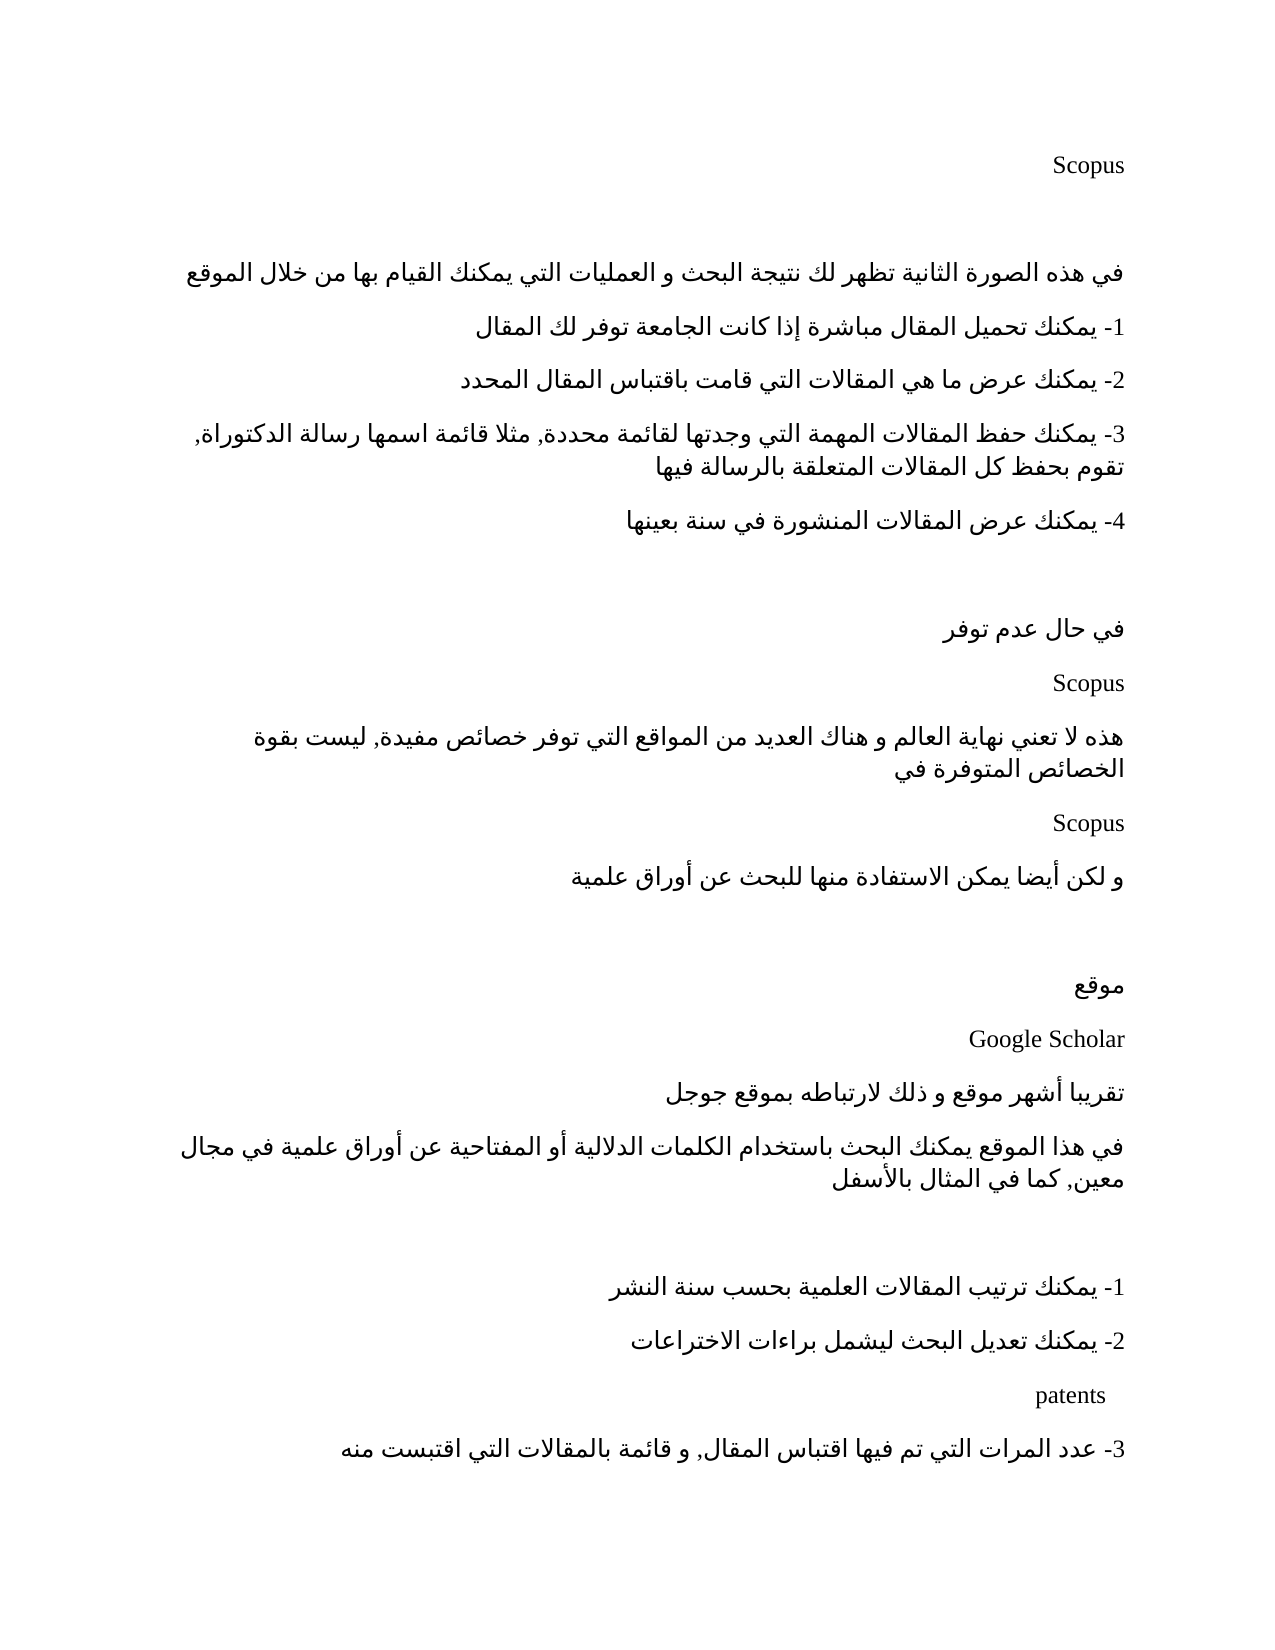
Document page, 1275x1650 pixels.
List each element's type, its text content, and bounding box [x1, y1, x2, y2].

text هذه لا تعني نهاية العالم و هناك العديد من المواقع التي توفر خصائص مفيدة, ليست بقوة الخصائص المتوفرة في [150, 722, 1125, 783]
text موقع [150, 970, 1125, 999]
text patents [150, 1380, 1125, 1409]
text 4- يمكنك عرض المقالات المنشورة في سنة بعينها [150, 506, 1125, 535]
text 1- يمكنك ترتيب المقالات العلمية بحسب سنة النشر [150, 1272, 1125, 1301]
text 2- يمكنك تعديل البحث ليشمل براءات الاختراعات [150, 1326, 1125, 1355]
text 3- عدد المرات التي تم فيها اقتباس المقال, و قائمة بالمقالات التي اقتبست منه [150, 1434, 1125, 1463]
text Scopus [150, 150, 1125, 179]
text و لكن أيضا يمكن الاستفادة منها للبحث عن أوراق علمية [150, 862, 1125, 891]
text في حال عدم توفر [150, 614, 1125, 643]
text Scopus [150, 668, 1125, 696]
text في هذه الصورة الثانية تظهر لك نتيجة البحث و العمليات التي يمكنك القيام بها من خلال الموقع [150, 258, 1125, 286]
text Google Scholar [150, 1024, 1125, 1053]
text 2- يمكنك عرض ما هي المقالات التي قامت باقتباس المقال المحدد [150, 365, 1125, 394]
text 3- يمكنك حفظ المقالات المهمة التي وجدتها لقائمة محددة, مثلا قائمة اسمها رسالة الدكتوراة, تقوم بحفظ كل المقالات المتعلقة بالرسالة فيها [150, 419, 1125, 481]
text في هذا الموقع يمكنك البحث باستخدام الكلمات الدلالية أو المفتاحية عن أوراق علمية في مجال معين, كما في المثال بالأسفل [150, 1132, 1125, 1193]
text 1- يمكنك تحميل المقال مباشرة إذا كانت الجامعة توفر لك المقال [150, 312, 1125, 340]
text تقريبا أشهر موقع و ذلك لارتباطه بموقع جوجل [150, 1078, 1125, 1106]
text Scopus [150, 808, 1125, 837]
